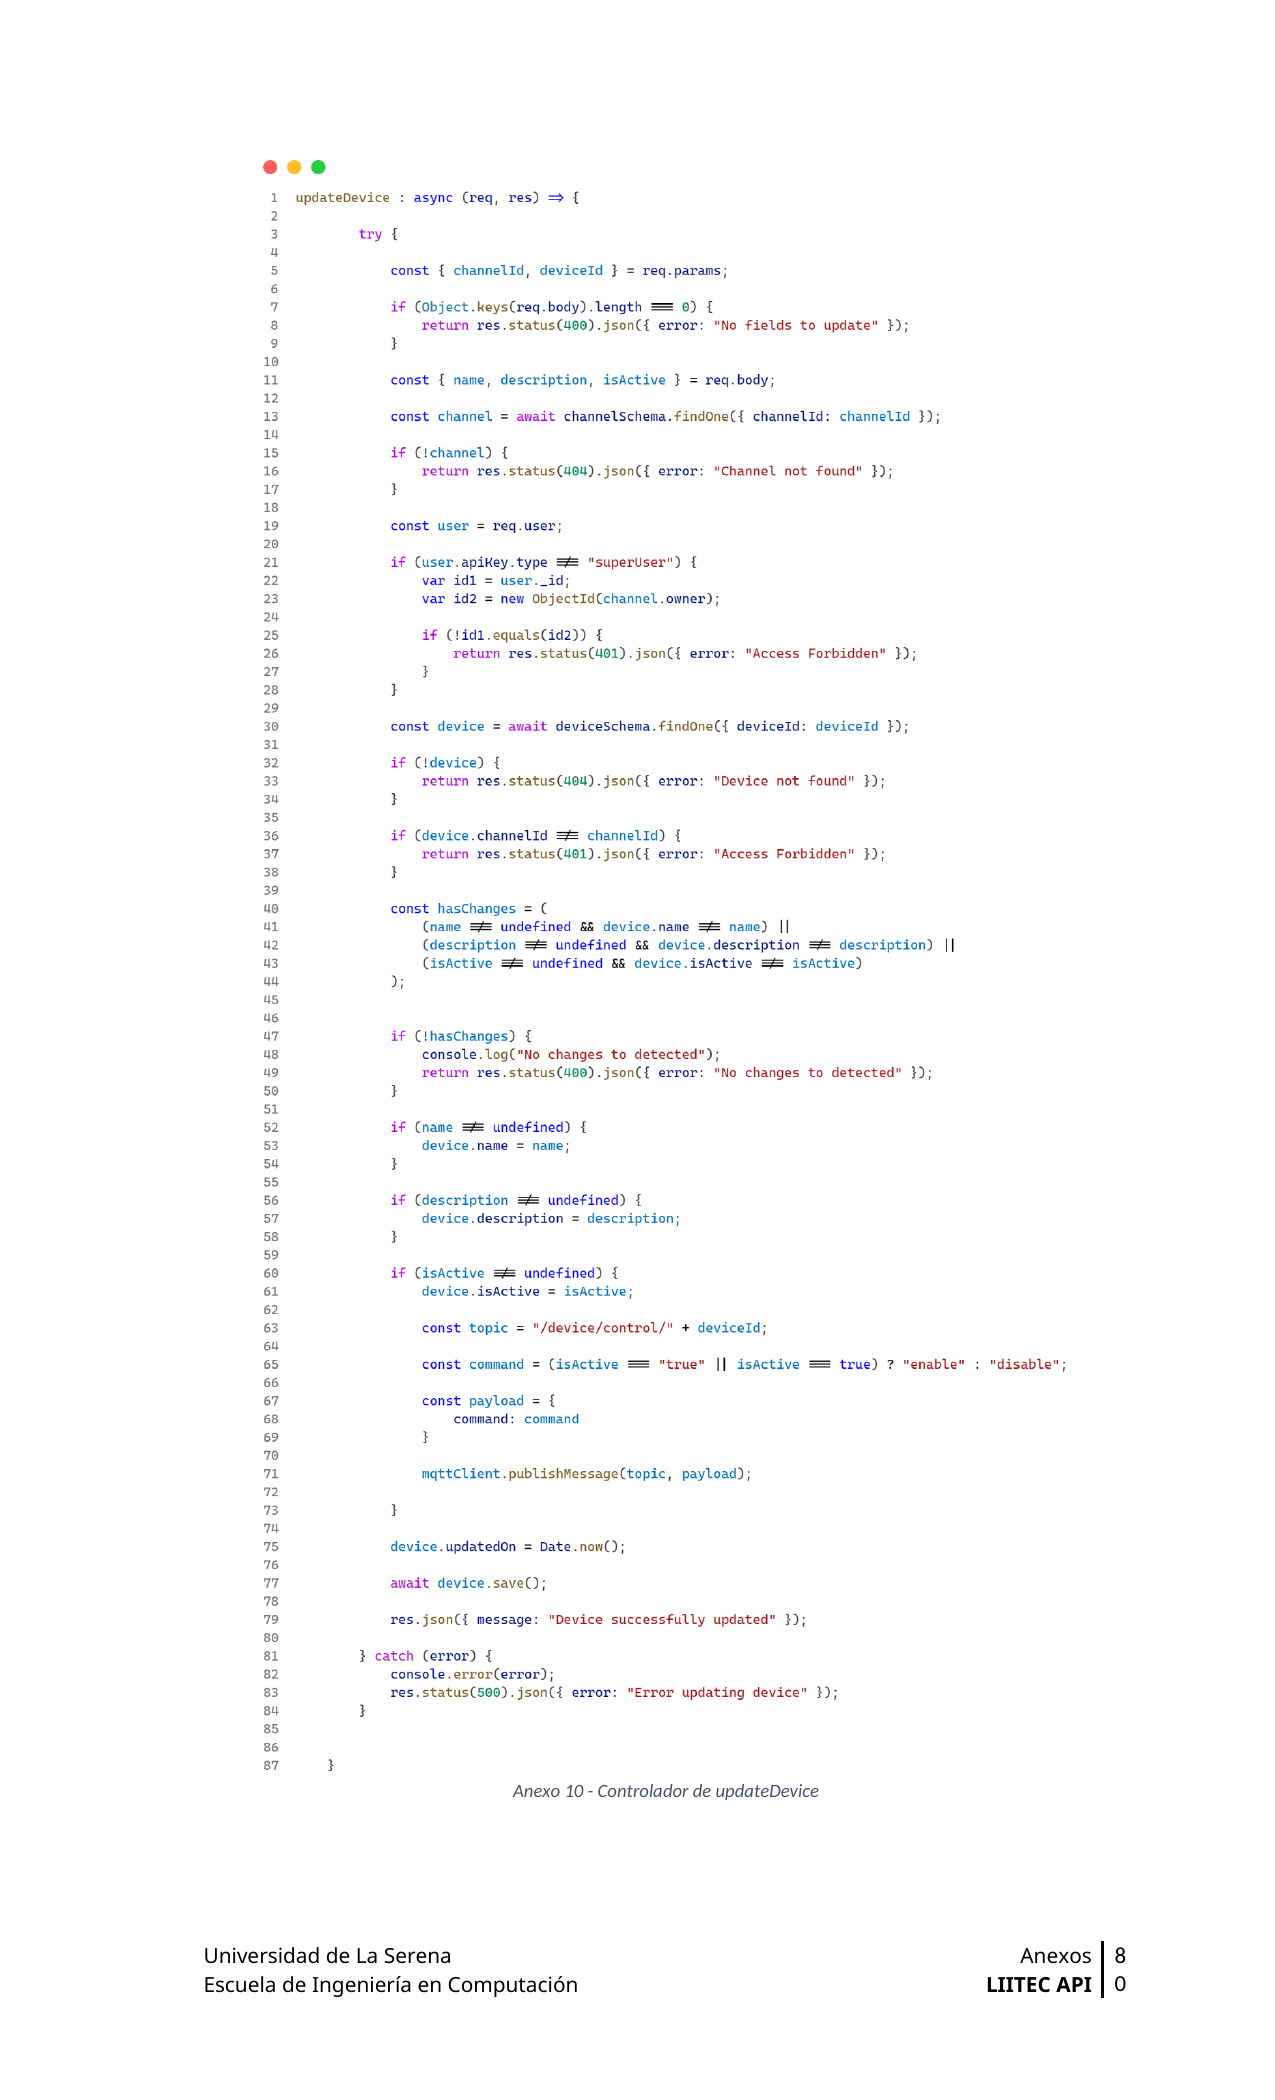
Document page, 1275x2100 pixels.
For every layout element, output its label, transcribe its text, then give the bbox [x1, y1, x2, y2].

text Anexo 10 - Controlador de updateDevice [207, 1779, 1127, 1802]
picture [254, 147, 1080, 1780]
